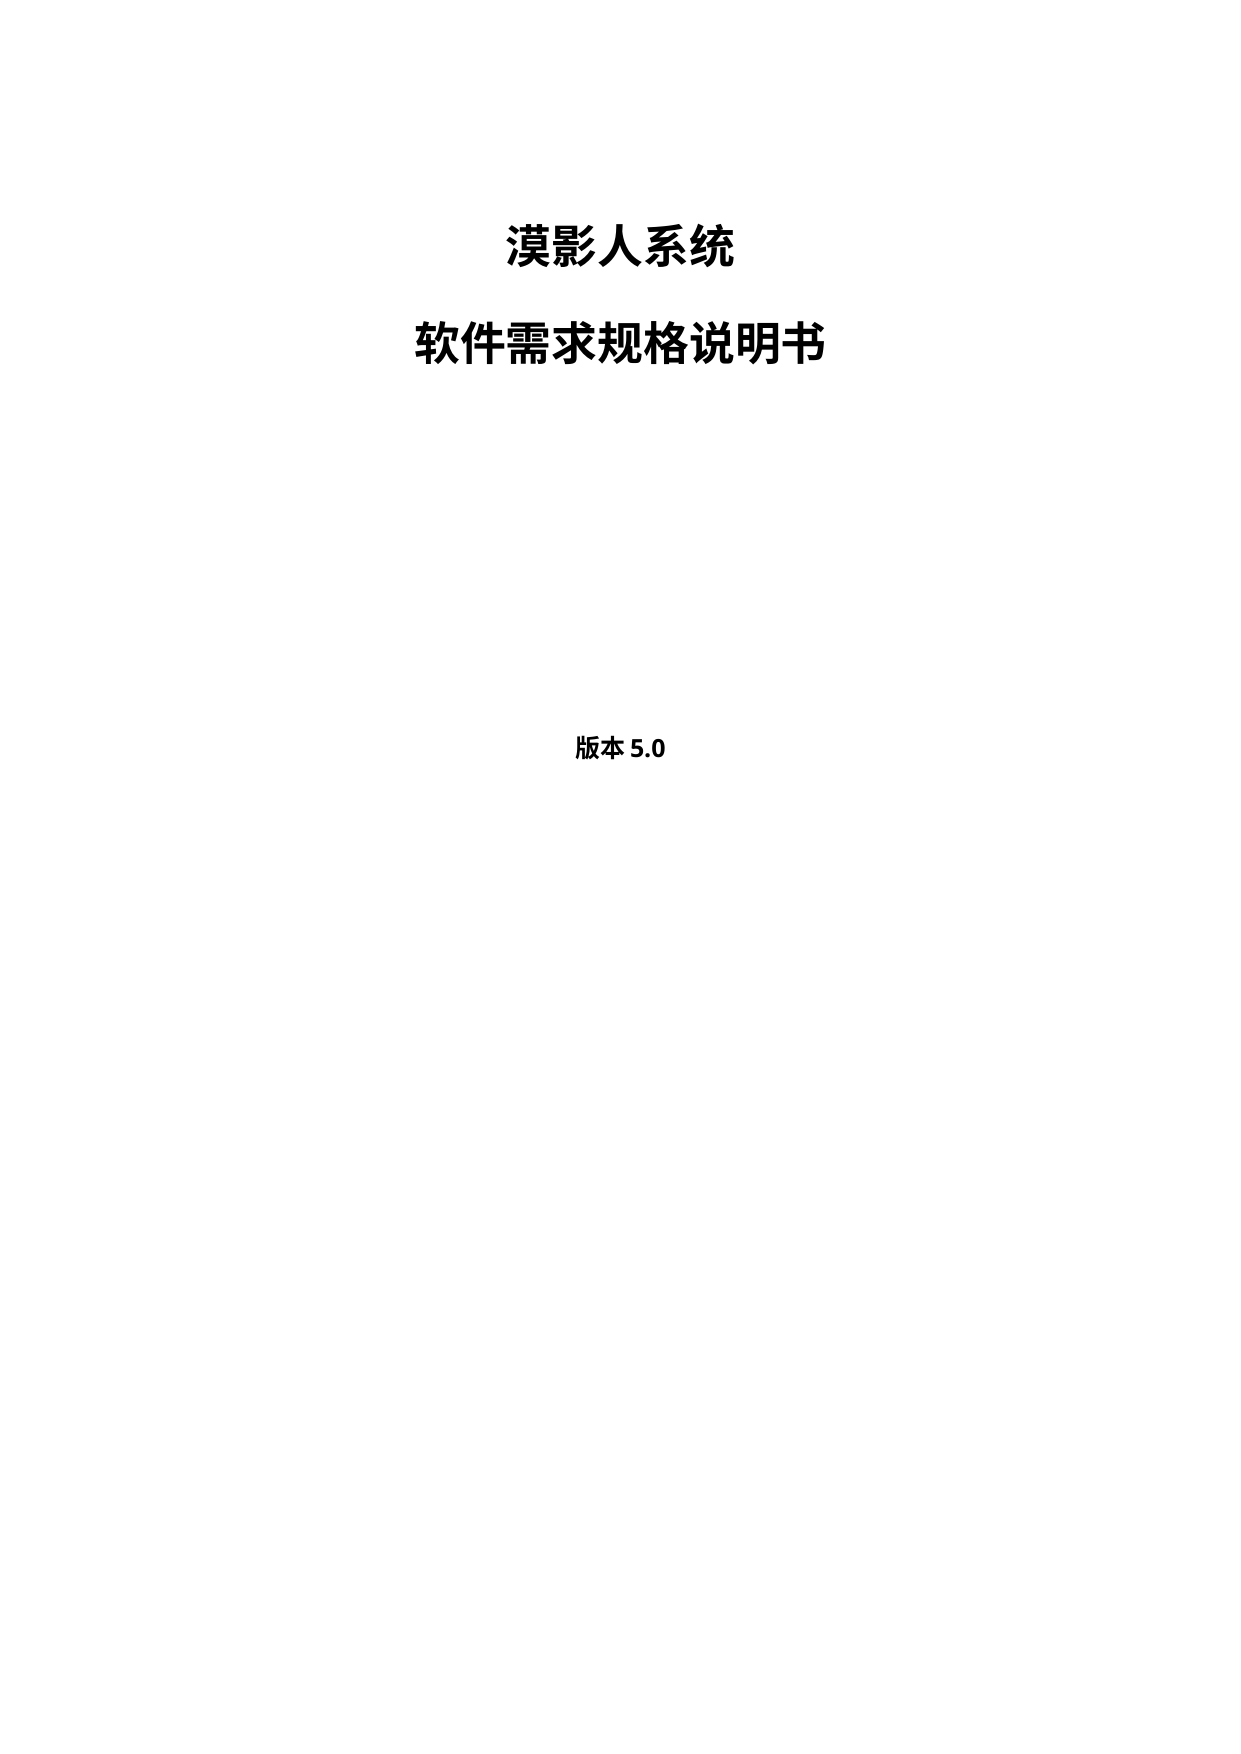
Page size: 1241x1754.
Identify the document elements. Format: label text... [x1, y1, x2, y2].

text 软件需求规格说明书 [187, 292, 1053, 389]
text 漠影人系统 [187, 194, 1053, 292]
text 版本5.0 [187, 714, 1053, 779]
